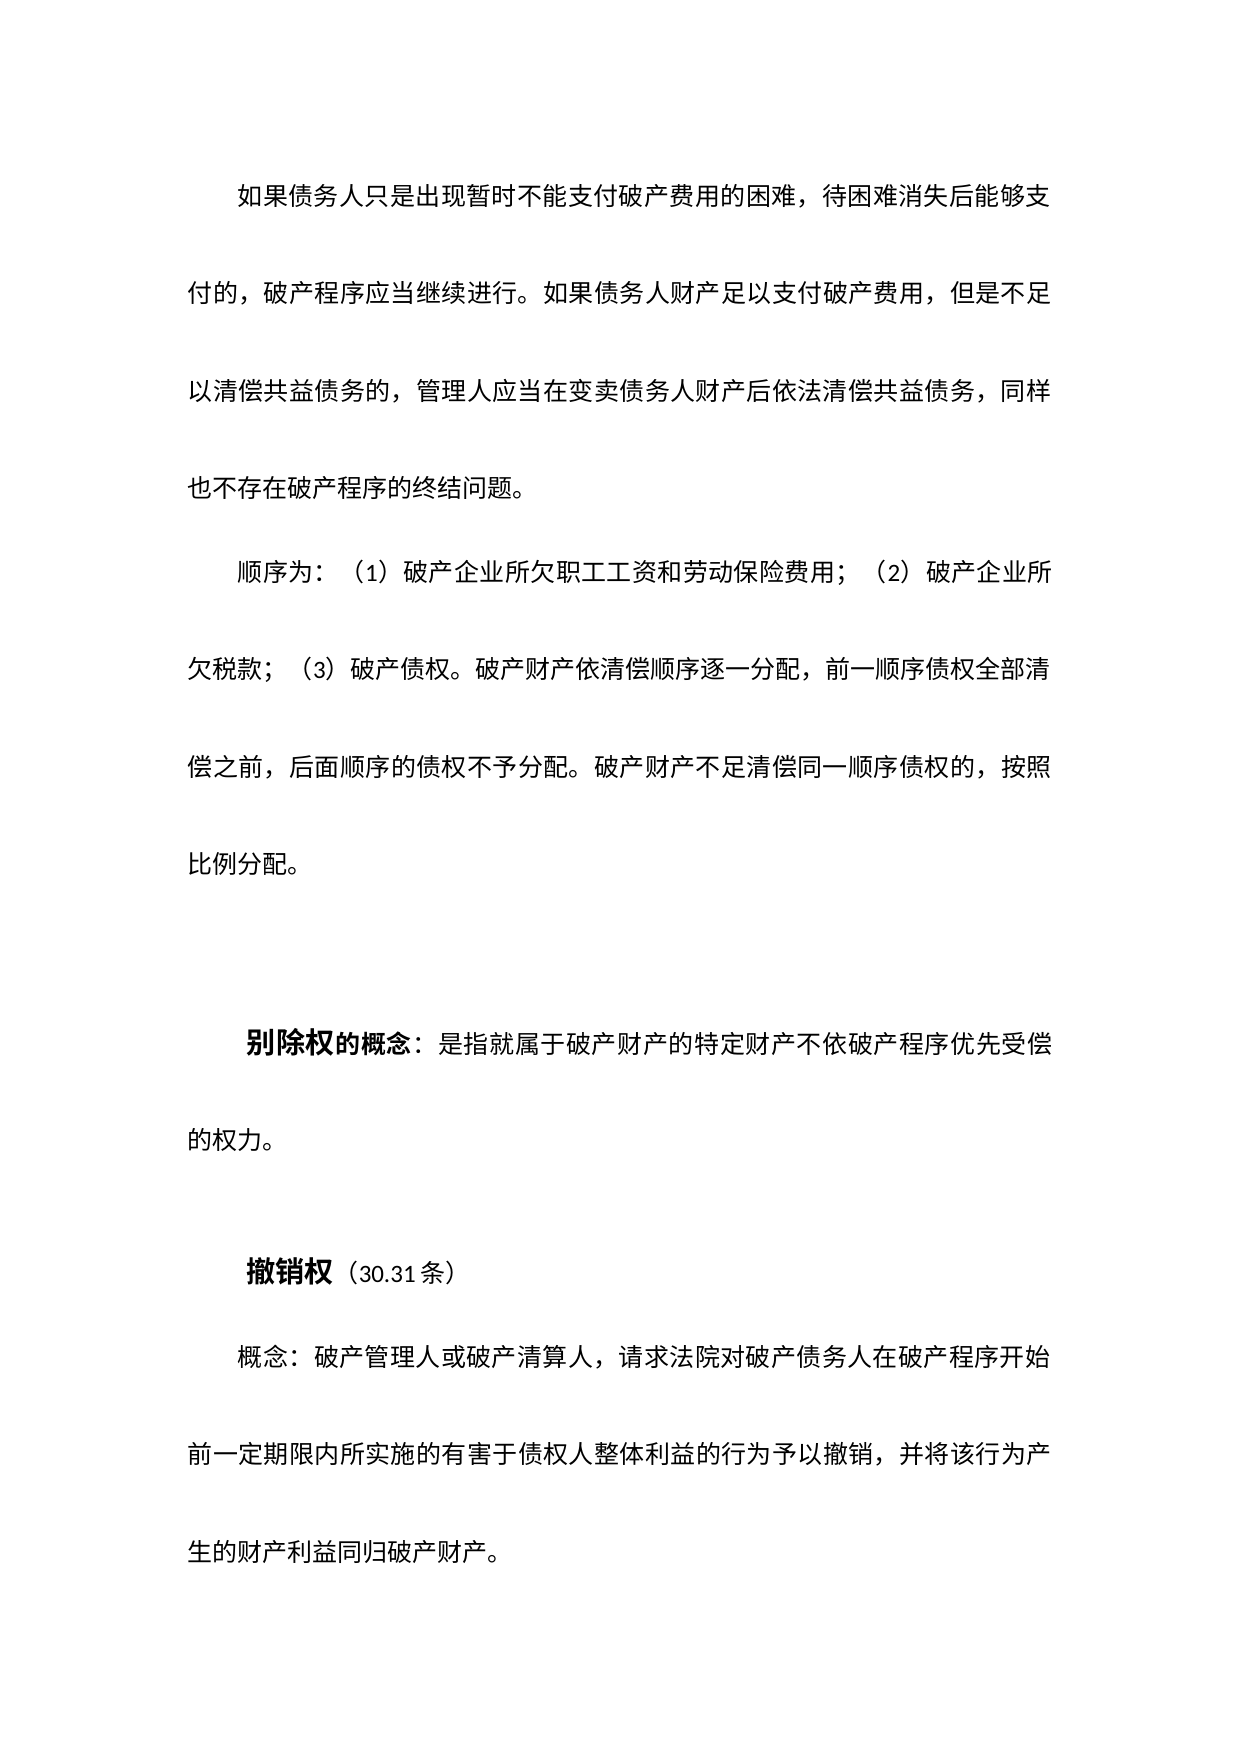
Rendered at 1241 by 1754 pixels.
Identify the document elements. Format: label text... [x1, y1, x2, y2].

text 如果债务人只是出现暂时不能支付破产费用的困难，待困难消失后能够支付的，破产程序应当继续进行。如果债务人财产足以支付破产费用，但是不足以清偿共益债务的，管理人应当在变卖债务人财产后依法清偿共益债务，同样也不存在破产程序的终结问题。 [187, 162, 1053, 519]
text 别除权的概念：是指就属于破产财产的特定财产不依破产程序优先受偿的权力。 [187, 1009, 1053, 1171]
text 撤销权（30.31条） [187, 1237, 1053, 1302]
text 顺序为：（1）破产企业所欠职工工资和劳动保险费用；（2）破产企业所欠税款；（3）破产债权。破产财产依清偿顺序逐一分配，前一顺序债权全部清偿之前，后面顺序的债权不予分配。破产财产不足清偿同一顺序债权的，按照比例分配。 [187, 538, 1053, 895]
text 概念：破产管理人或破产清算人，请求法院对破产债务人在破产程序开始前一定期限内所实施的有害于债权人整体利益的行为予以撤销，并将该行为产生的财产利益同归破产财产。 [187, 1323, 1053, 1583]
